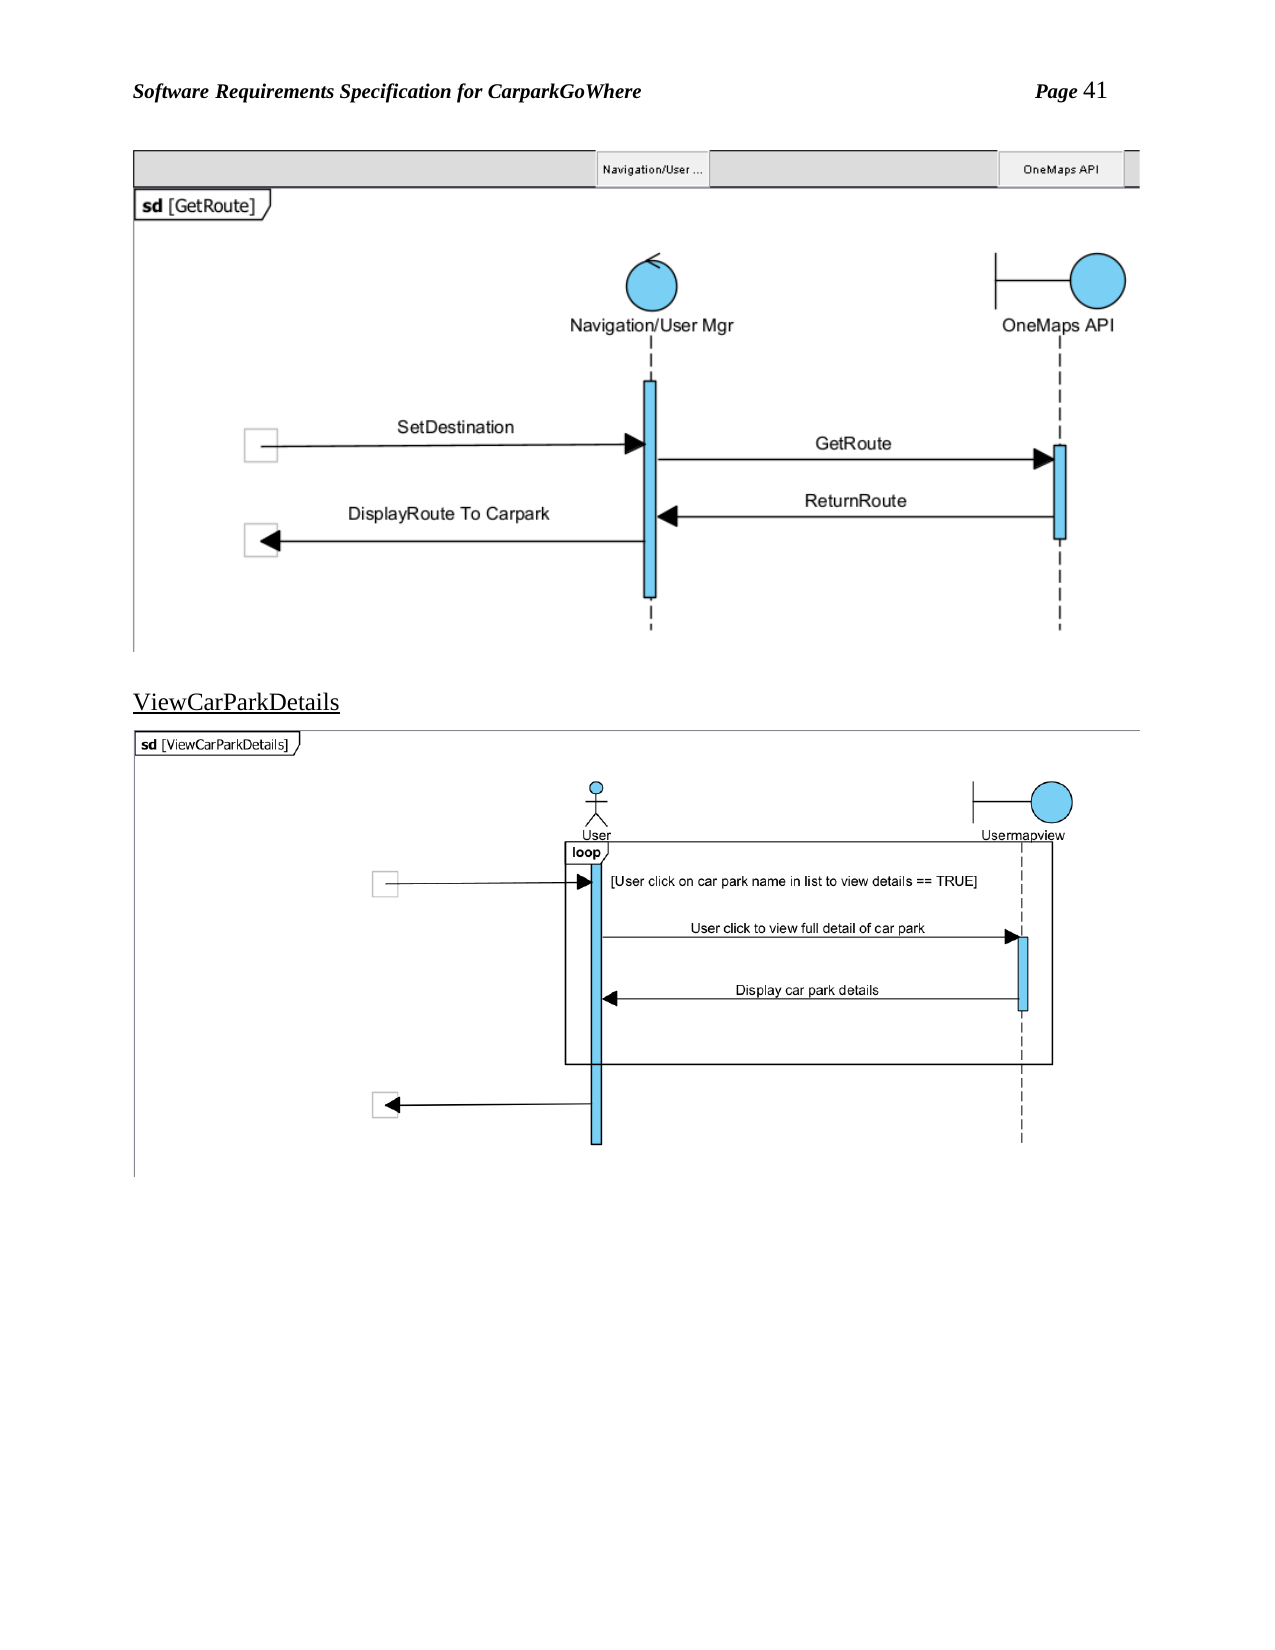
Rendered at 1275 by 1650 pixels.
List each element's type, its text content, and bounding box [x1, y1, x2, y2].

picture [132, 730, 1140, 1177]
text ViewCarParkDetails [133, 687, 1140, 730]
picture [132, 150, 1140, 652]
